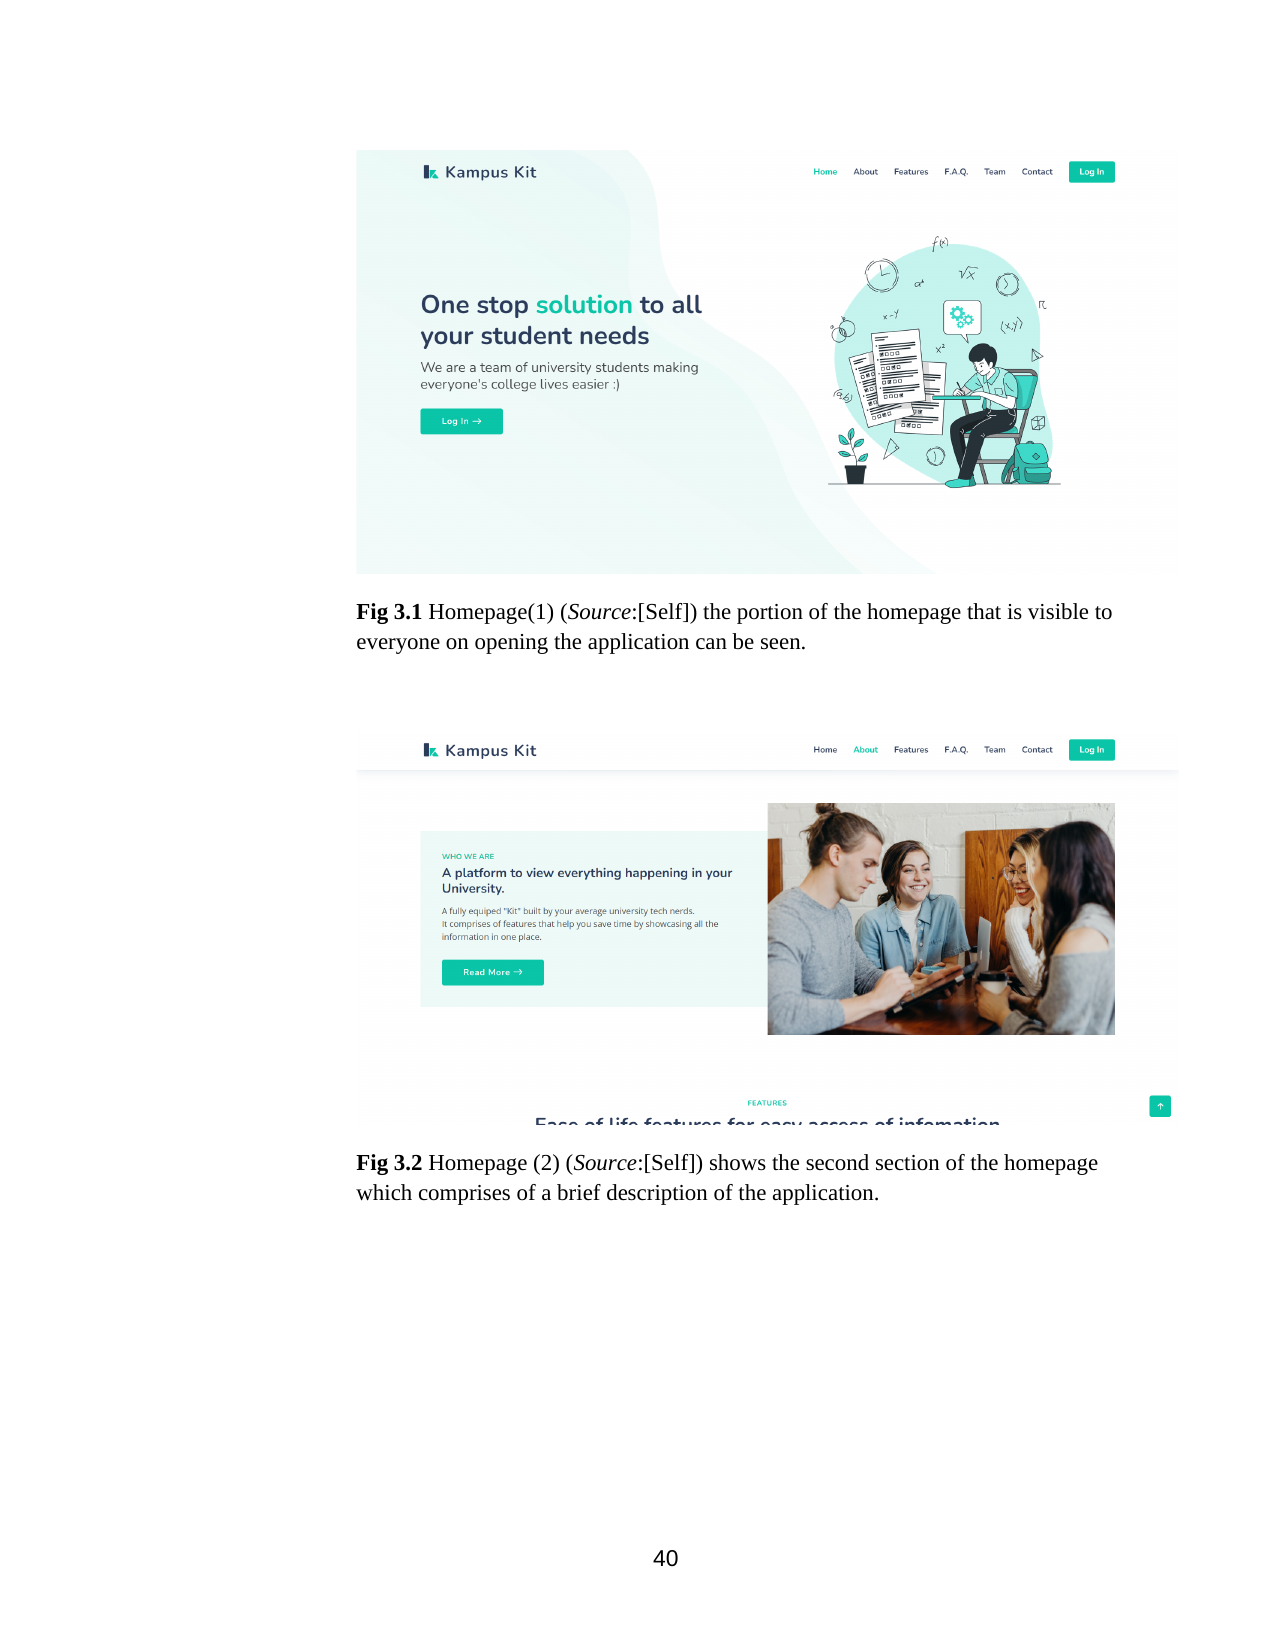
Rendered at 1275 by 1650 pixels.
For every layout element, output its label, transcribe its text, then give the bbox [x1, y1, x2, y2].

picture [356, 150, 1179, 574]
picture [356, 730, 1179, 1125]
text Fig 3.1 Homepage(1) (Source:[Self]) the portion of the homepage that is visible to everyone on opening the application can be seen. [356, 598, 1125, 654]
text Fig 3.2 Homepage (2) (Source:[Self]) shows the second section of the homepage which comprises of a brief description of the application. [356, 1149, 1125, 1206]
